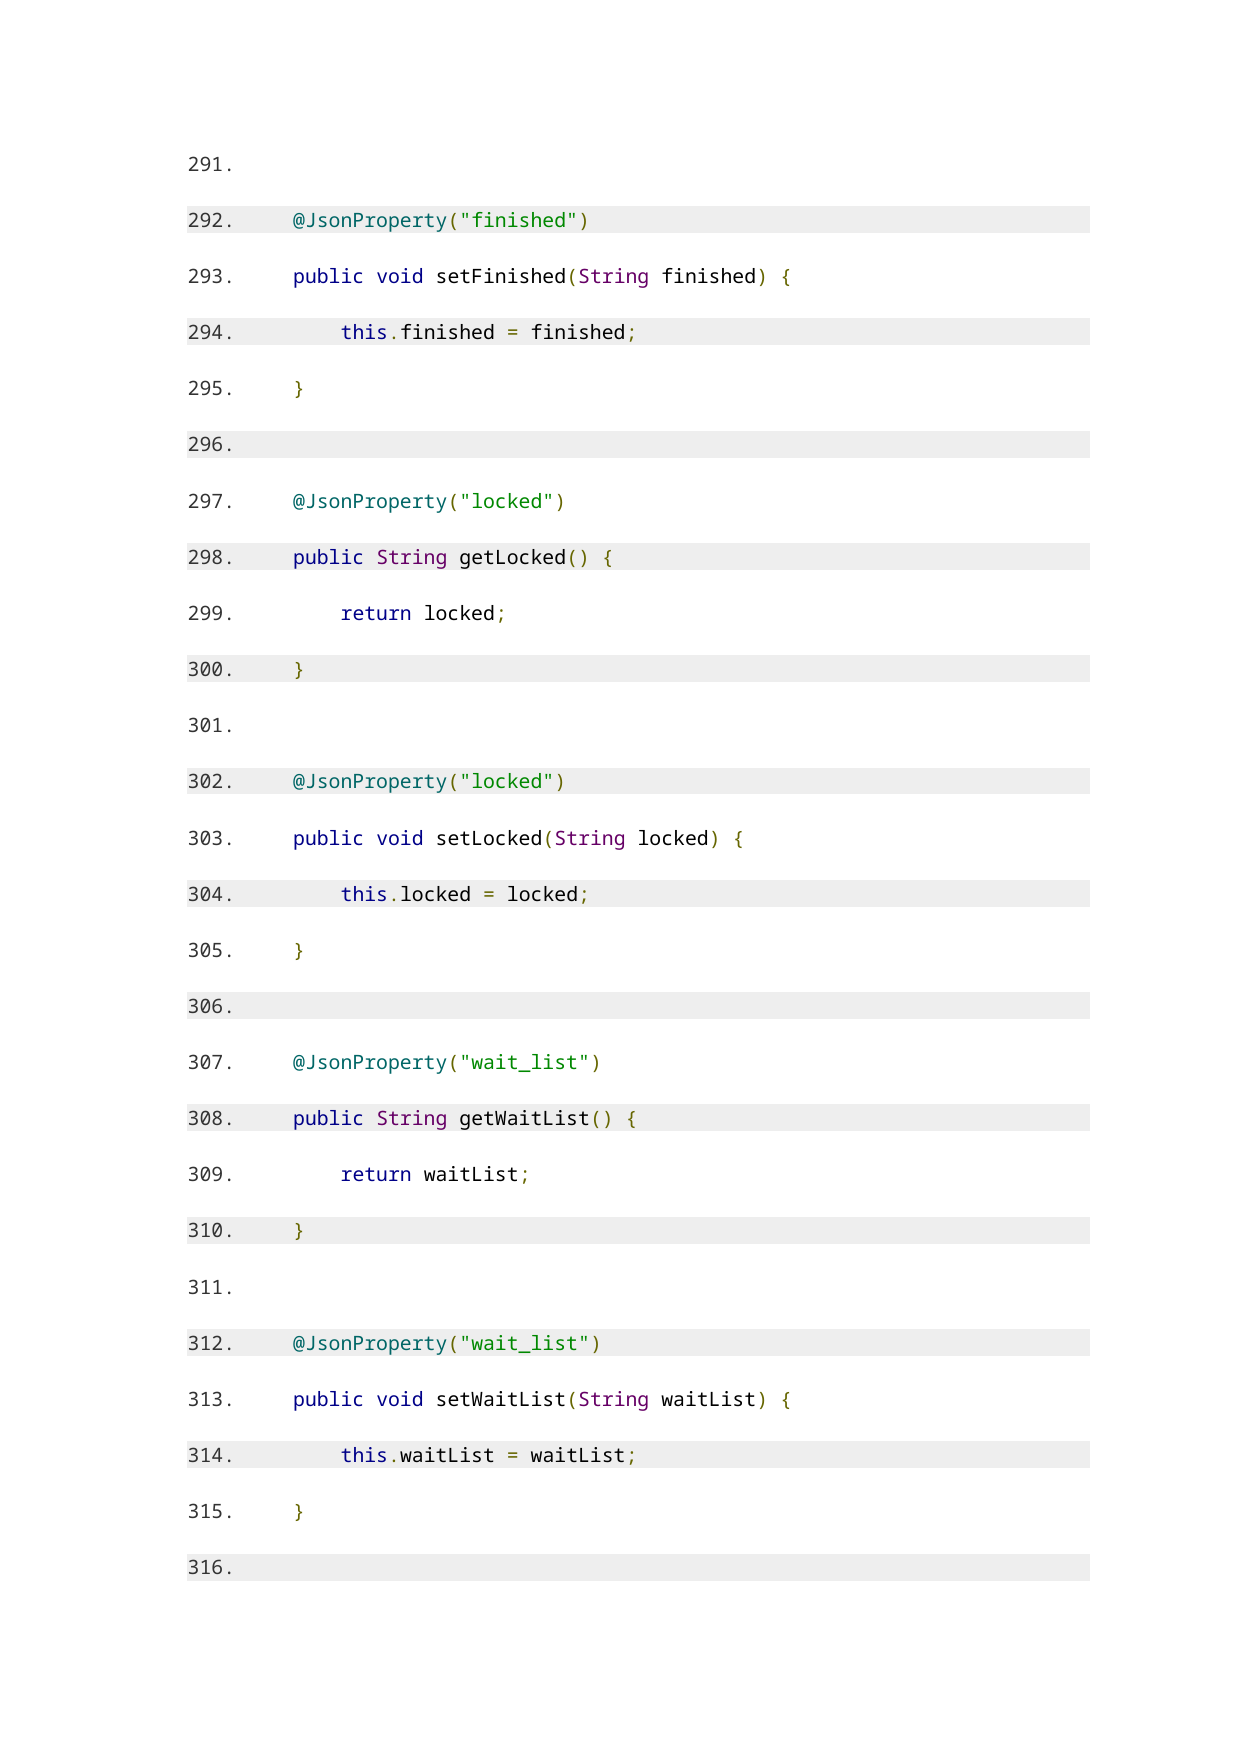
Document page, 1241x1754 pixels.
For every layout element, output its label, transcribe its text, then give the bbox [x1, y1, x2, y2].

list return waitList; [187, 1161, 1090, 1188]
list } [187, 936, 1090, 963]
list @JsonProperty("finished") [187, 206, 1090, 233]
list public void setFinished(String finished) { [187, 262, 1090, 289]
list @JsonProperty("wait_list") [187, 1048, 1090, 1075]
list } [187, 1217, 1090, 1244]
list } [187, 374, 1090, 402]
list public void setLocked(String locked) { [187, 824, 1090, 851]
list this.locked = locked; [187, 880, 1090, 907]
list this.waitList = waitList; [187, 1441, 1090, 1468]
list @JsonProperty("locked") [187, 487, 1090, 514]
list public String getWaitList() { [187, 1104, 1090, 1131]
list return locked; [187, 599, 1090, 626]
list public void setWaitList(String waitList) { [187, 1385, 1090, 1412]
list } [187, 655, 1090, 682]
list @JsonProperty("locked") [187, 768, 1090, 794]
list @JsonProperty("wait_list") [187, 1329, 1090, 1356]
list } [187, 1497, 1090, 1524]
list public String getLocked() { [187, 543, 1090, 570]
list this.finished = finished; [187, 318, 1090, 345]
